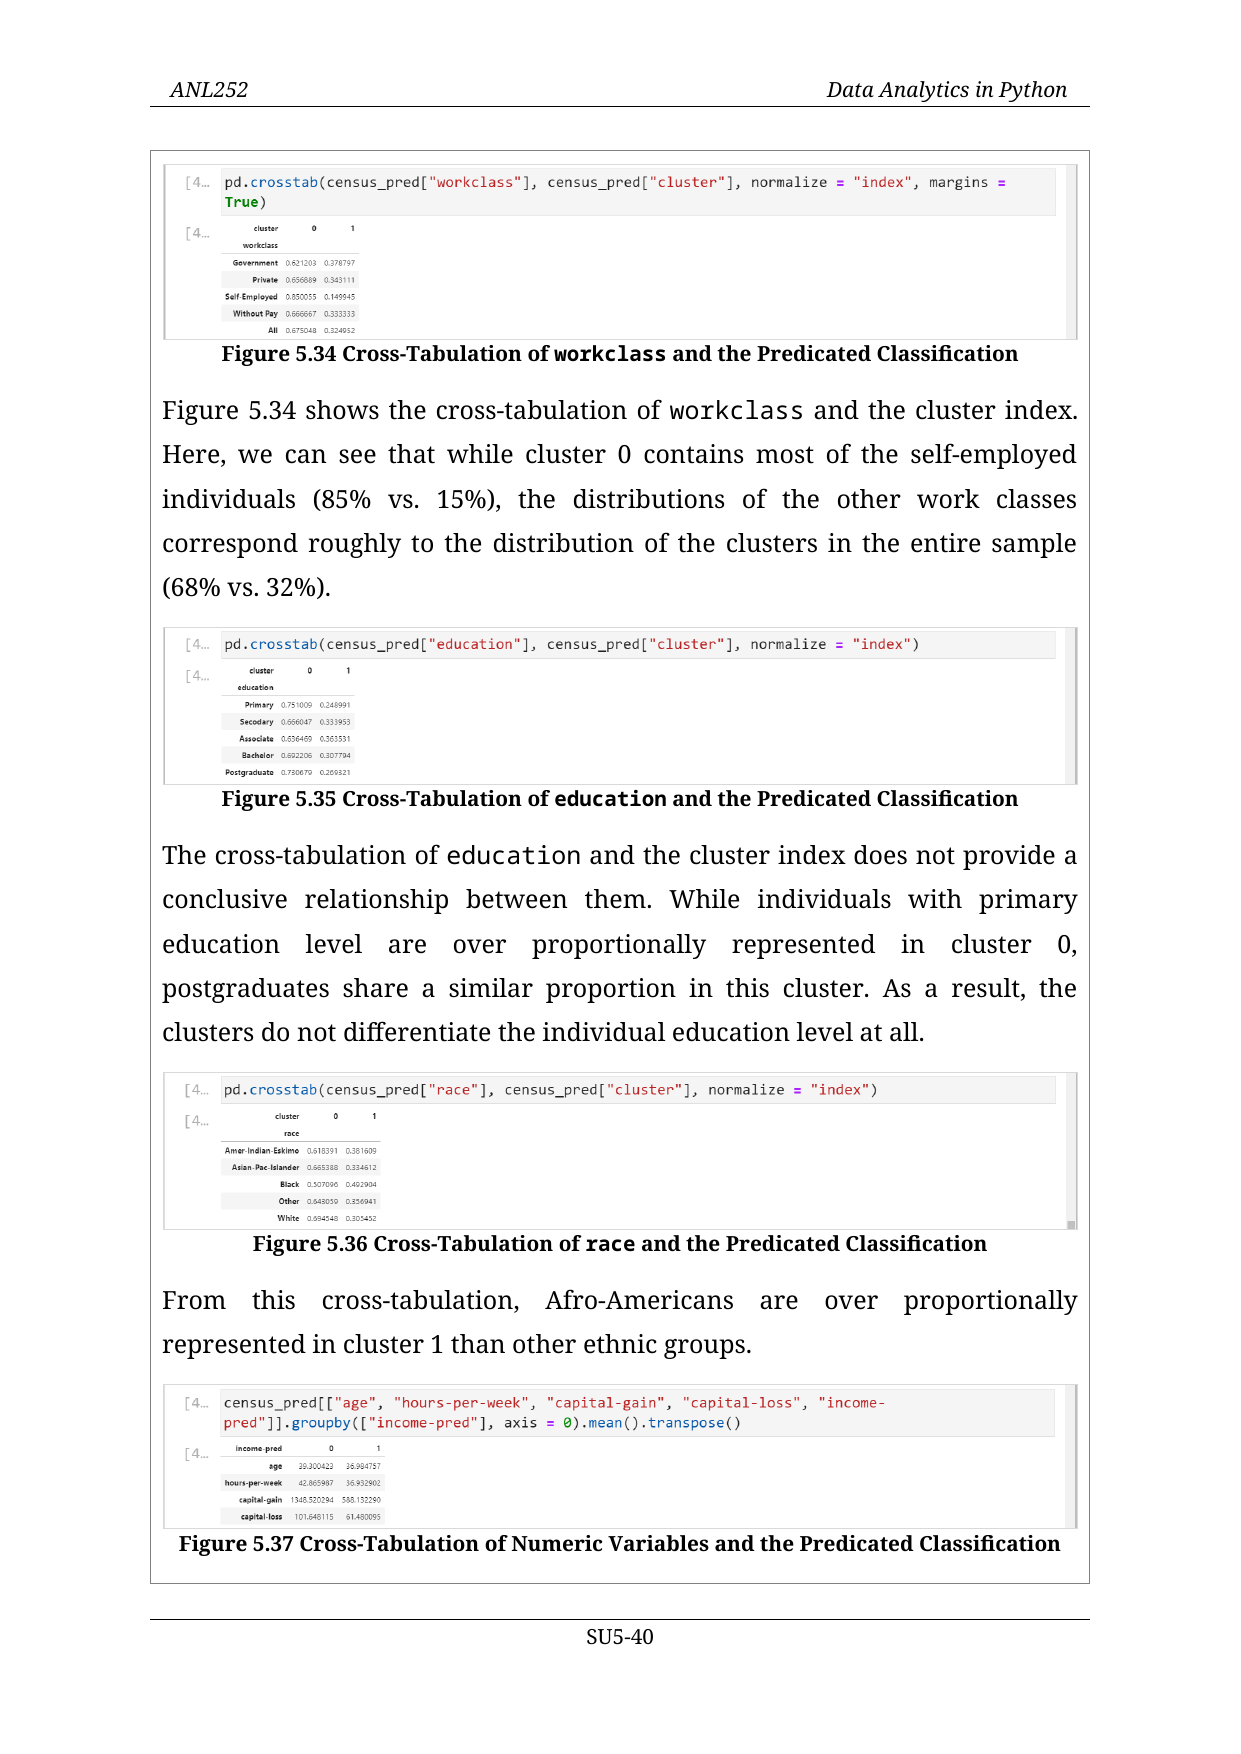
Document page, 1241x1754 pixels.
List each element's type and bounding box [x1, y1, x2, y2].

table_header [151, 151, 1089, 1582]
picture [164, 165, 1077, 339]
picture [164, 1385, 1077, 1528]
picture [164, 628, 1077, 784]
picture [164, 1073, 1077, 1229]
